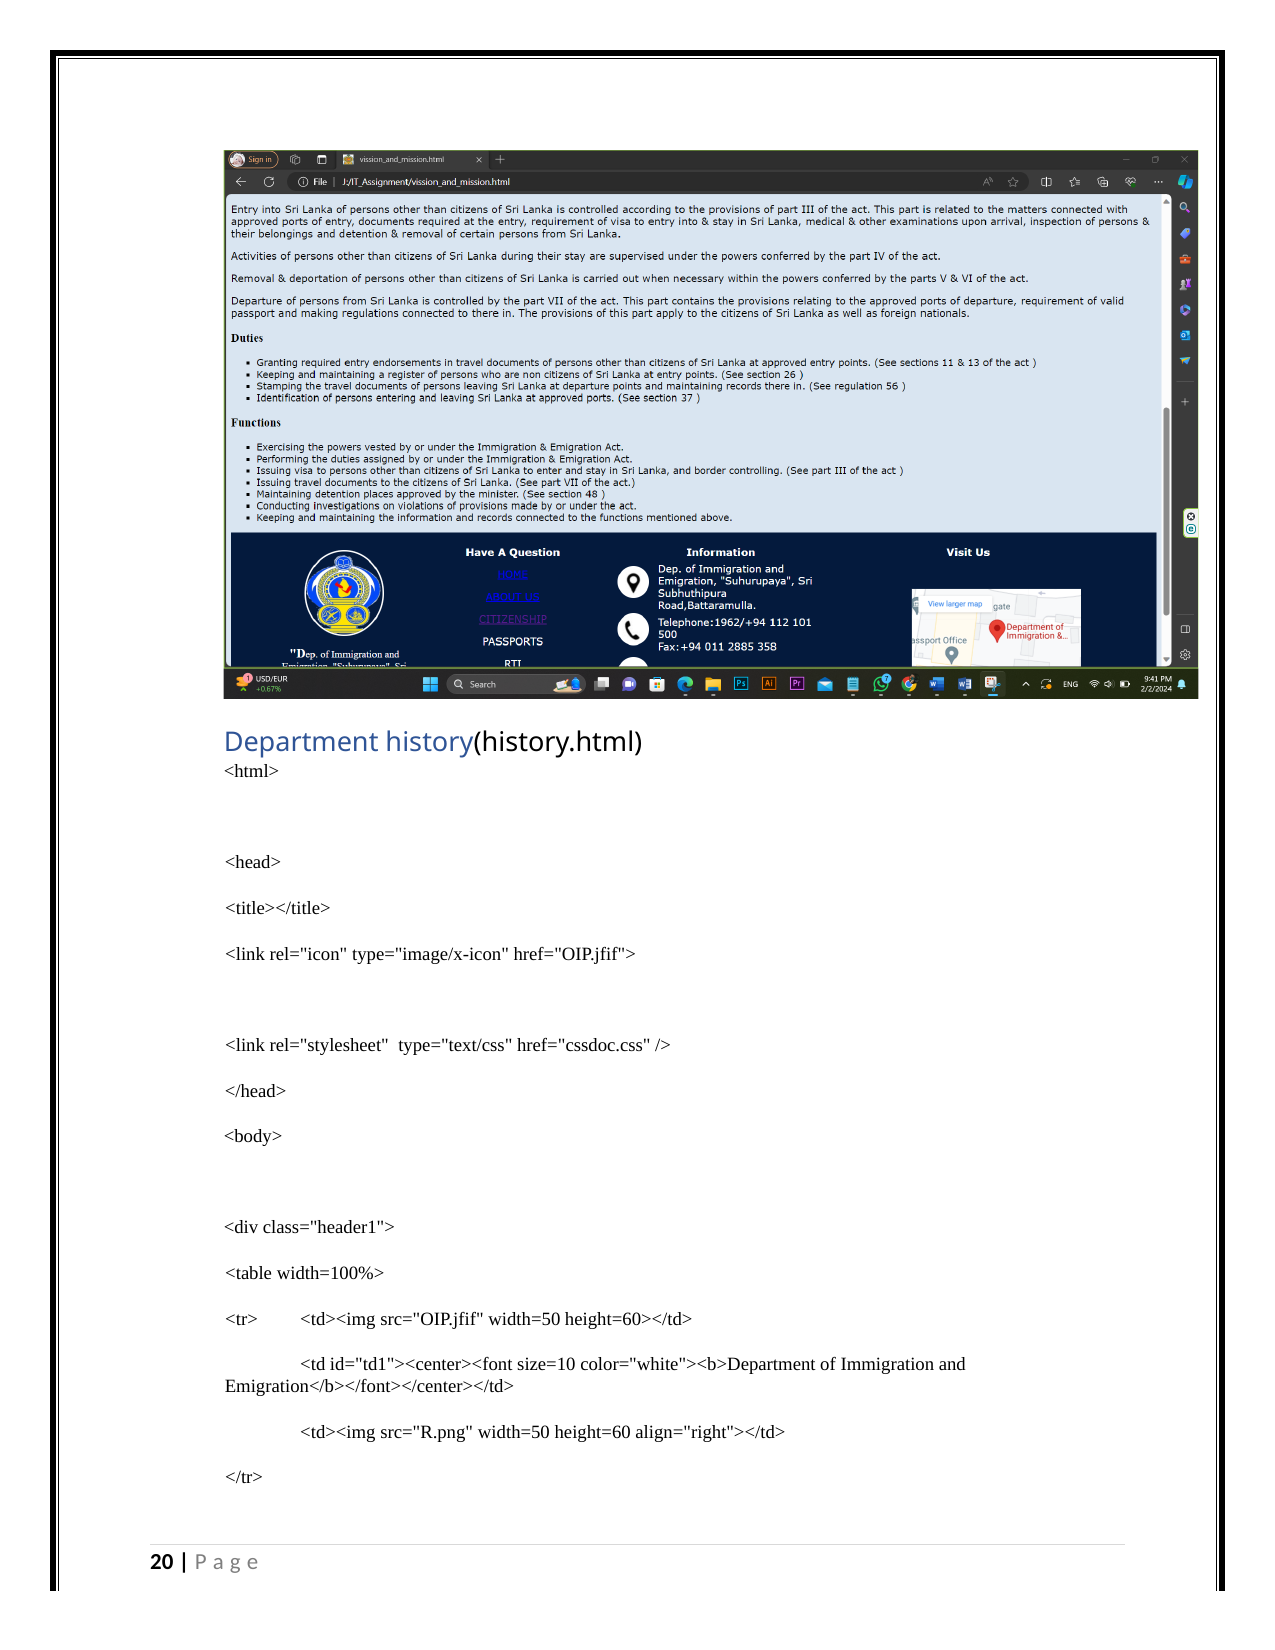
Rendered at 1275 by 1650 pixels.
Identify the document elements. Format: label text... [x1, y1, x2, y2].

text <head> [223, 851, 1124, 873]
text </tr> [223, 1466, 1124, 1488]
text <title></title> [223, 897, 1124, 918]
text <td><img src="R.png" width=50 height=60 align="right"></td> [223, 1421, 1124, 1442]
text <body> [223, 1125, 1124, 1147]
text <link rel="icon" type="image/x-icon" href="OIP.jfif"> [223, 943, 1124, 964]
subtitle Department history(history.html) [223, 722, 1124, 759]
text <link rel="stylesheet" type="text/css" href="cssdoc.css" /> [223, 1034, 1124, 1055]
text <tr> <td><img src="OIP.jfif" width=50 height=60></td> [223, 1308, 1124, 1329]
text <table width=100%> [223, 1262, 1124, 1283]
picture [223, 150, 1199, 699]
text </head> [223, 1079, 1124, 1101]
text <html> [223, 760, 1124, 782]
text <td id="td1"><center><font size=10 color="white"><b>Department of Immigration and Emigration</b></font></center></td> [223, 1353, 1124, 1397]
text <div class="header1"> [223, 1216, 1124, 1238]
